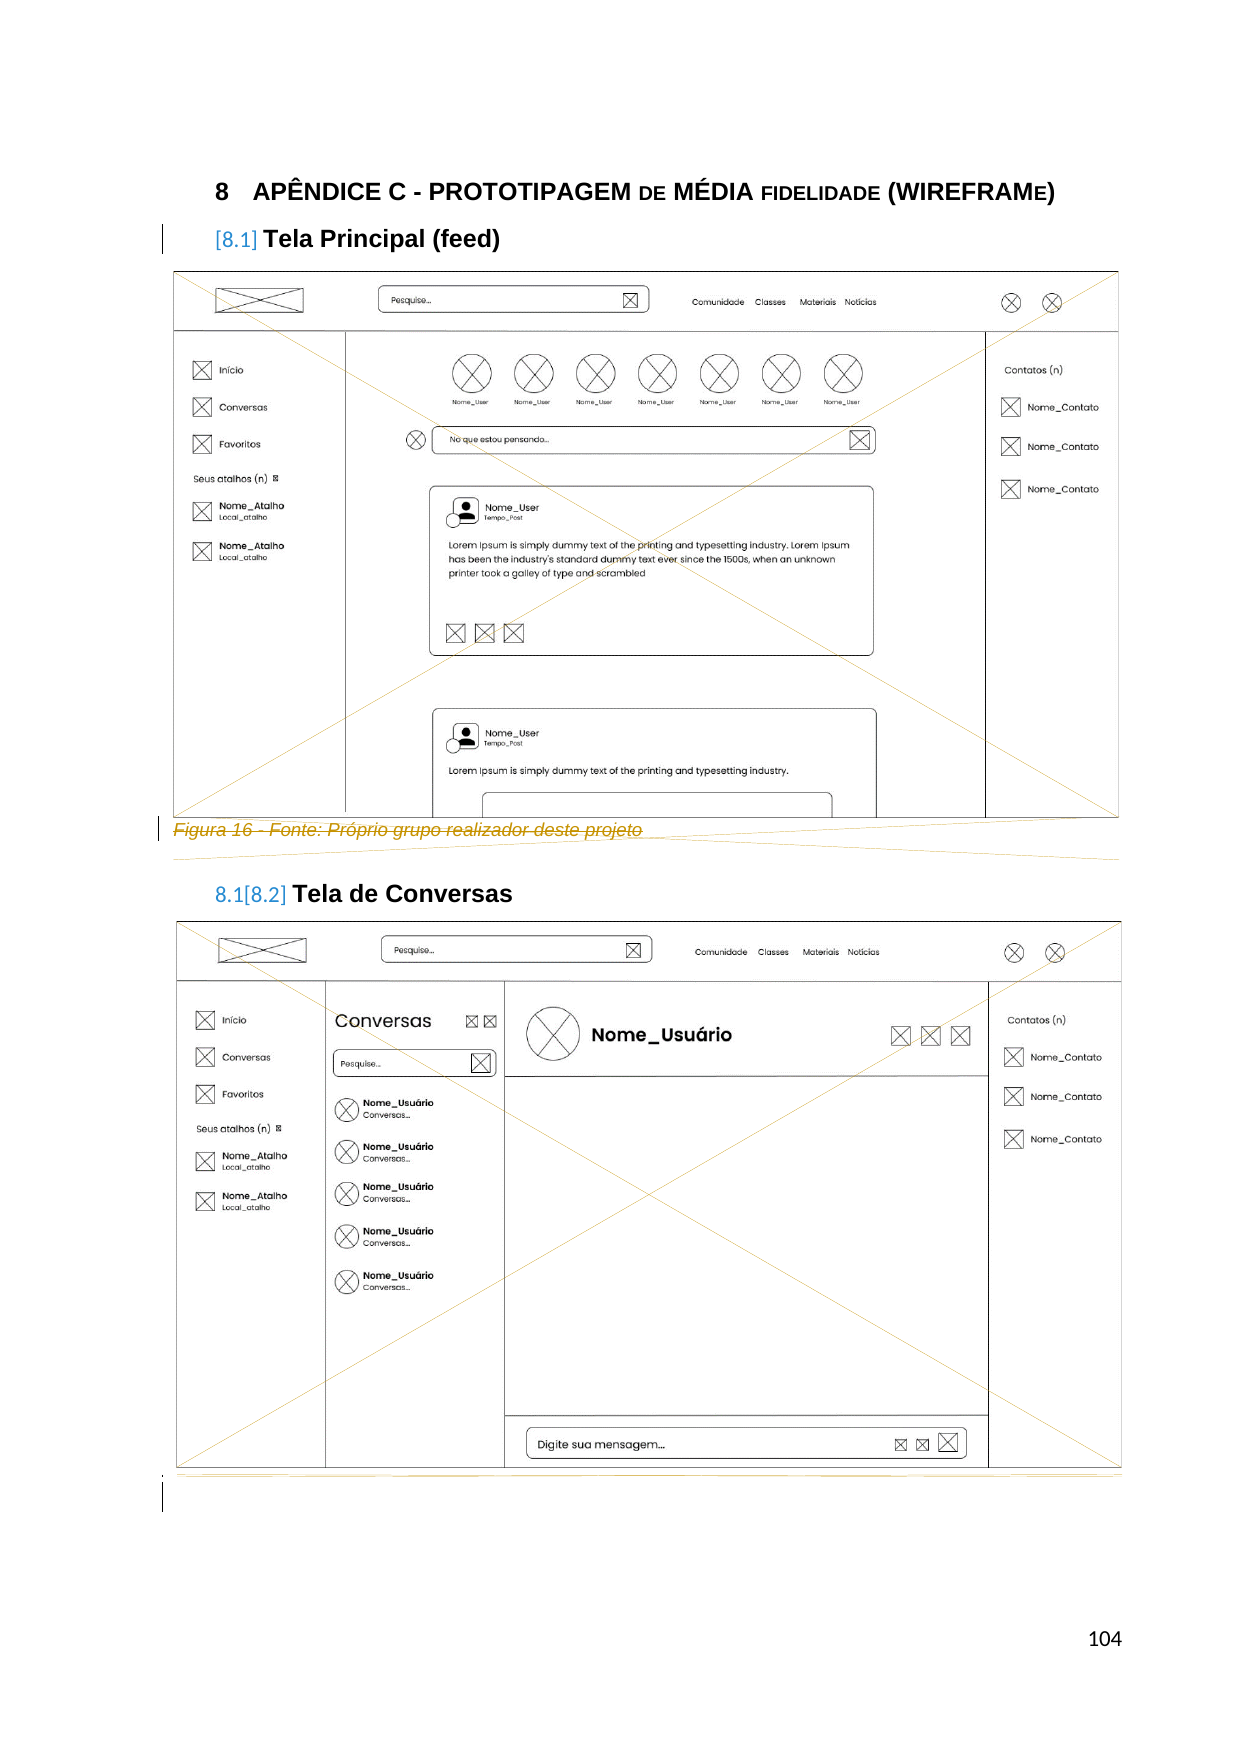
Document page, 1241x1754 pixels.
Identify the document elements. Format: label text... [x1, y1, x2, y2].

picture [173, 273, 644, 816]
picture [177, 921, 1120, 1193]
picture [174, 271, 1117, 543]
picture [648, 273, 1119, 817]
picture [178, 1196, 1120, 1468]
list Tela Principal (feed) [215, 224, 1122, 254]
picture [176, 923, 647, 1466]
picture [175, 546, 1117, 818]
picture [651, 923, 1122, 1466]
subtitle APÊNDICE C - PROTOTIPAGEM de MÉDIA fidelidade (WIREFRAMe) [215, 177, 1122, 206]
